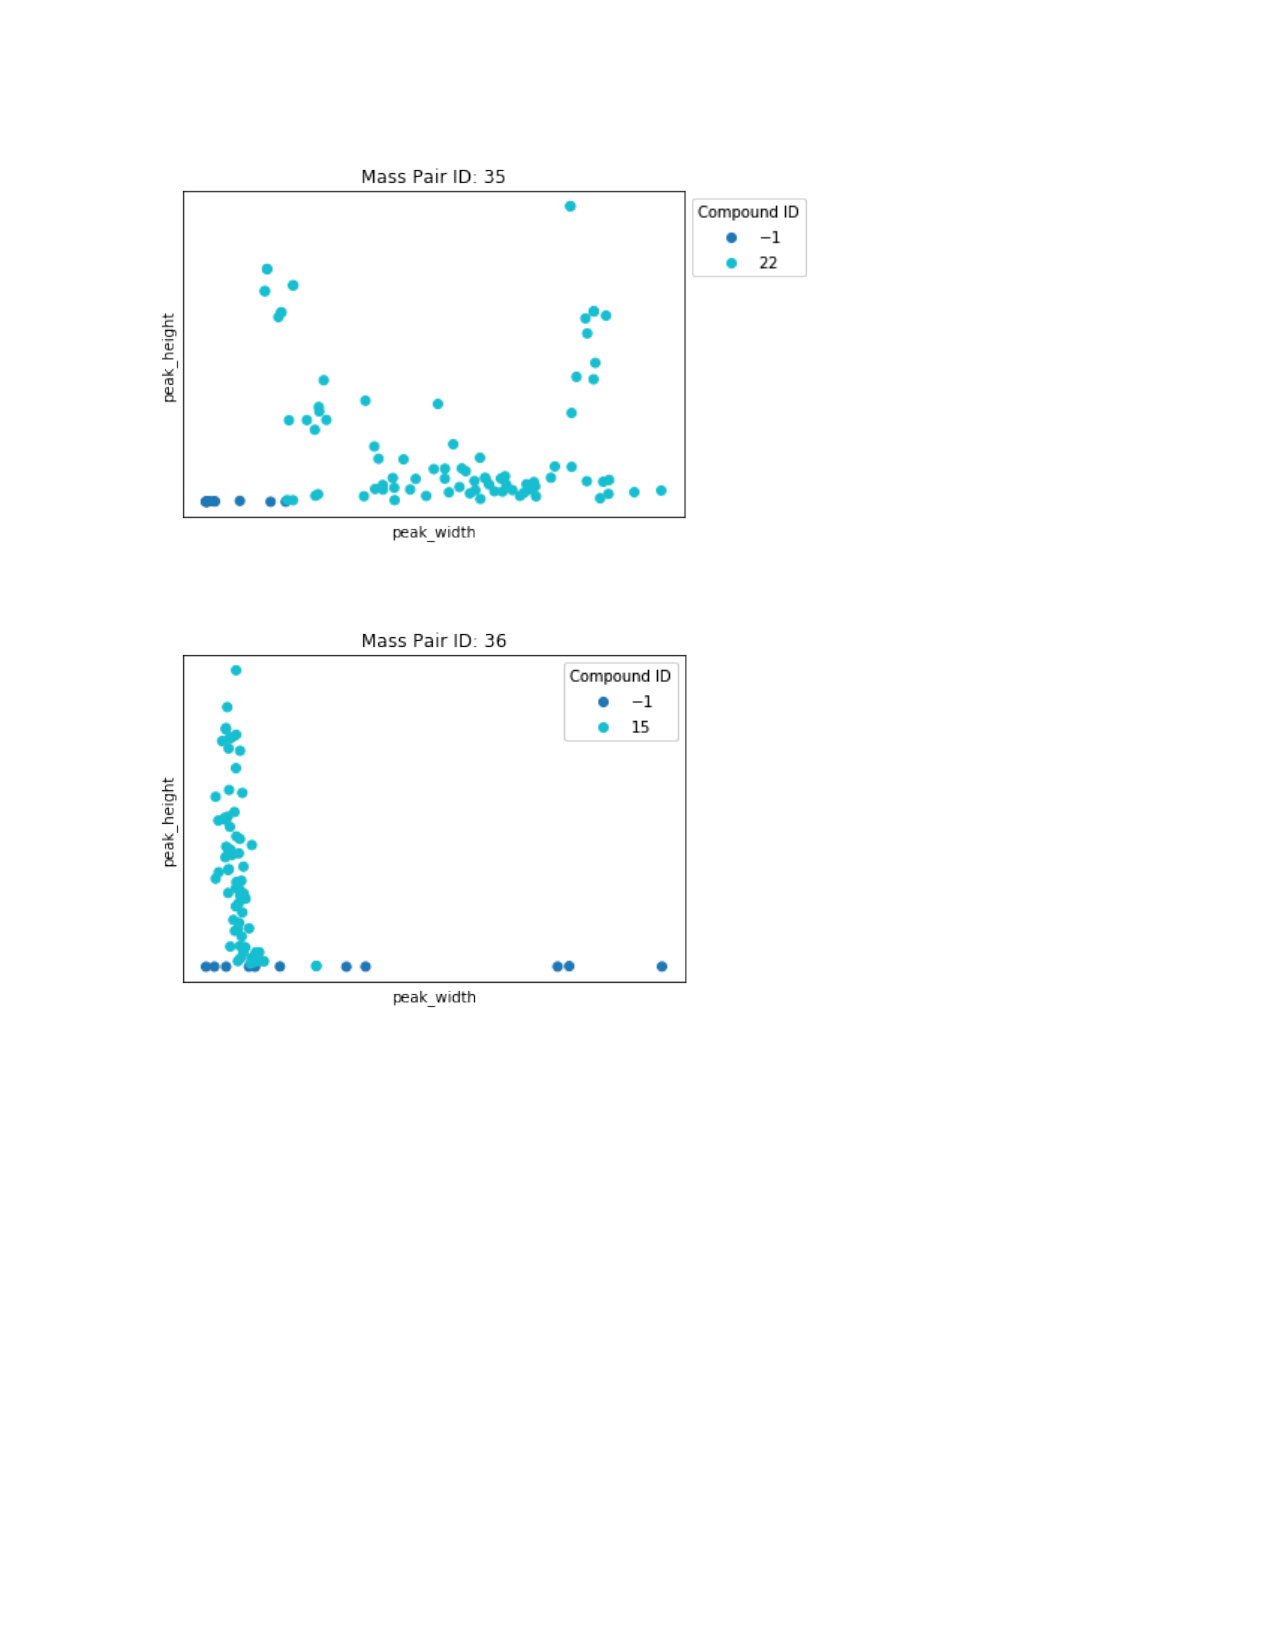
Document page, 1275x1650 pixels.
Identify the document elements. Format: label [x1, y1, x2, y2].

picture [150, 158, 815, 550]
picture [150, 622, 696, 1015]
